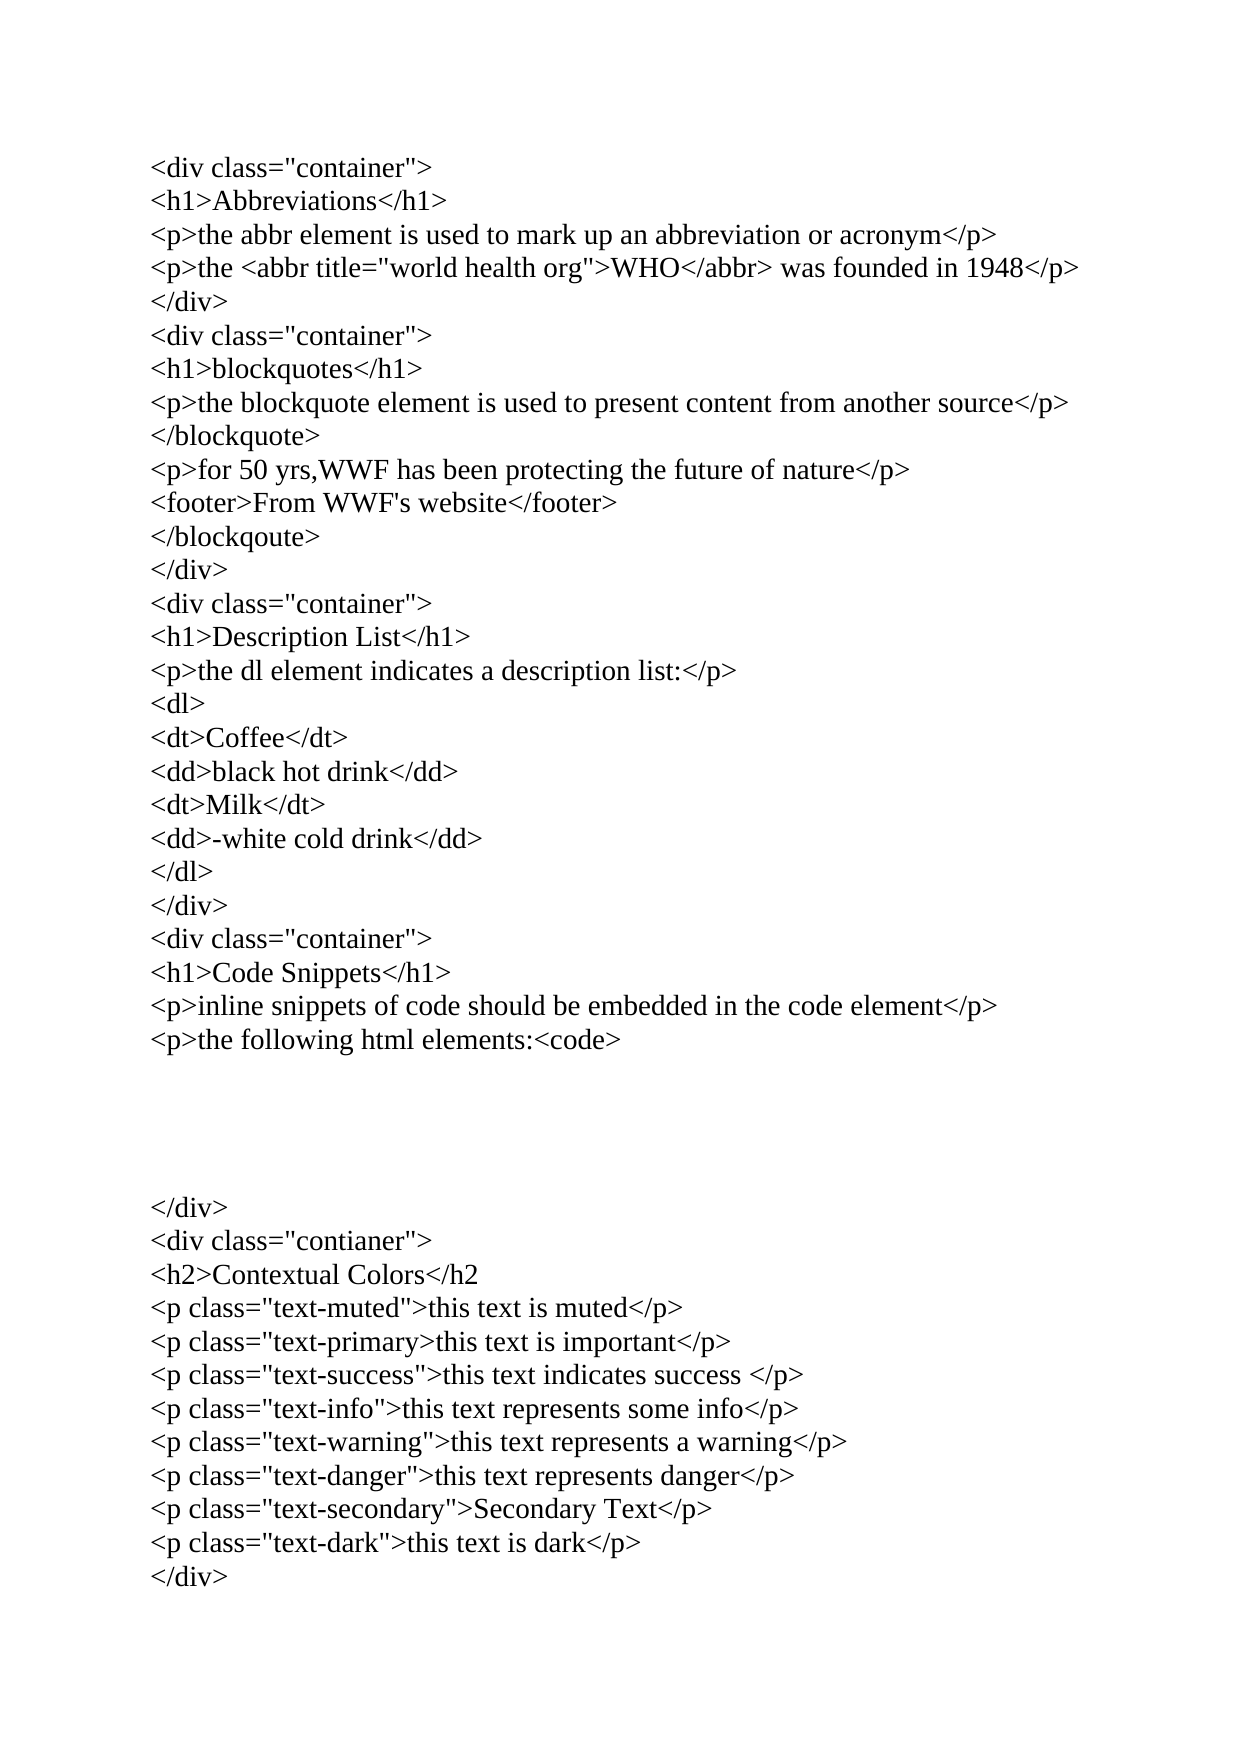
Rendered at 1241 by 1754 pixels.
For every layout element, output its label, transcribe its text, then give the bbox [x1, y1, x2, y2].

text <p class="text-danger">this text represents danger</p> [150, 1458, 1090, 1492]
text <dd>-white cold drink</dd> [150, 821, 1090, 854]
text <p>the <abbr title="world health org">WHO</abbr> was founded in 1948</p> [150, 251, 1090, 284]
text <div class="container"> [150, 921, 1090, 955]
text <dd>black hot drink</dd> [150, 754, 1090, 787]
text <h1>Description List</h1> [150, 619, 1090, 653]
text <h1>Code Snippets</h1> [150, 955, 1090, 988]
text <p class="text-dark">this text is dark</p> [150, 1525, 1090, 1559]
text <div class="container"> [150, 318, 1090, 351]
text <p>the blockquote element is used to present content from another source</p> [150, 385, 1090, 418]
text <p>the abbr element is used to mark up an abbreviation or acronym</p> [150, 217, 1090, 251]
text </div> [150, 284, 1090, 318]
text <p class="text-info">this text represents some info</p> [150, 1391, 1090, 1424]
text <dl> [150, 687, 1090, 720]
text <p class="text-muted">this text is muted</p> [150, 1290, 1090, 1324]
text <p>inline snippets of code should be embedded in the code element</p> [150, 988, 1090, 1022]
text </div> [150, 552, 1090, 586]
text </div> [150, 1559, 1090, 1592]
text <p class="text-primary>this text is important</p> [150, 1324, 1090, 1357]
text <div class="container"> [150, 586, 1090, 619]
text </blockqoute> [150, 519, 1090, 552]
text <p>the following html elements:<code> [150, 1022, 1090, 1056]
text <footer>From WWF's website</footer> [150, 485, 1090, 519]
text <dt>Milk</dt> [150, 787, 1090, 821]
text <p class="text-warning">this text represents a warning</p> [150, 1424, 1090, 1458]
text <div class="container"> [150, 150, 1090, 183]
text <div class="contianer"> [150, 1223, 1090, 1257]
text </div> [150, 1190, 1090, 1223]
text <h2>Contextual Colors</h2 [150, 1257, 1090, 1290]
text <h1>Abbreviations</h1> [150, 183, 1090, 217]
text <p class="text-secondary">Secondary Text</p> [150, 1492, 1090, 1525]
text </div> [150, 888, 1090, 921]
text <p>the dl element indicates a description list:</p> [150, 653, 1090, 687]
text <p class="text-success">this text indicates success </p> [150, 1357, 1090, 1391]
text </blockquote> [150, 418, 1090, 452]
text <dt>Coffee</dt> [150, 720, 1090, 754]
text <p>for 50 yrs,WWF has been protecting the future of nature</p> [150, 452, 1090, 485]
text </dl> [150, 854, 1090, 888]
text <h1>blockquotes</h1> [150, 351, 1090, 385]
